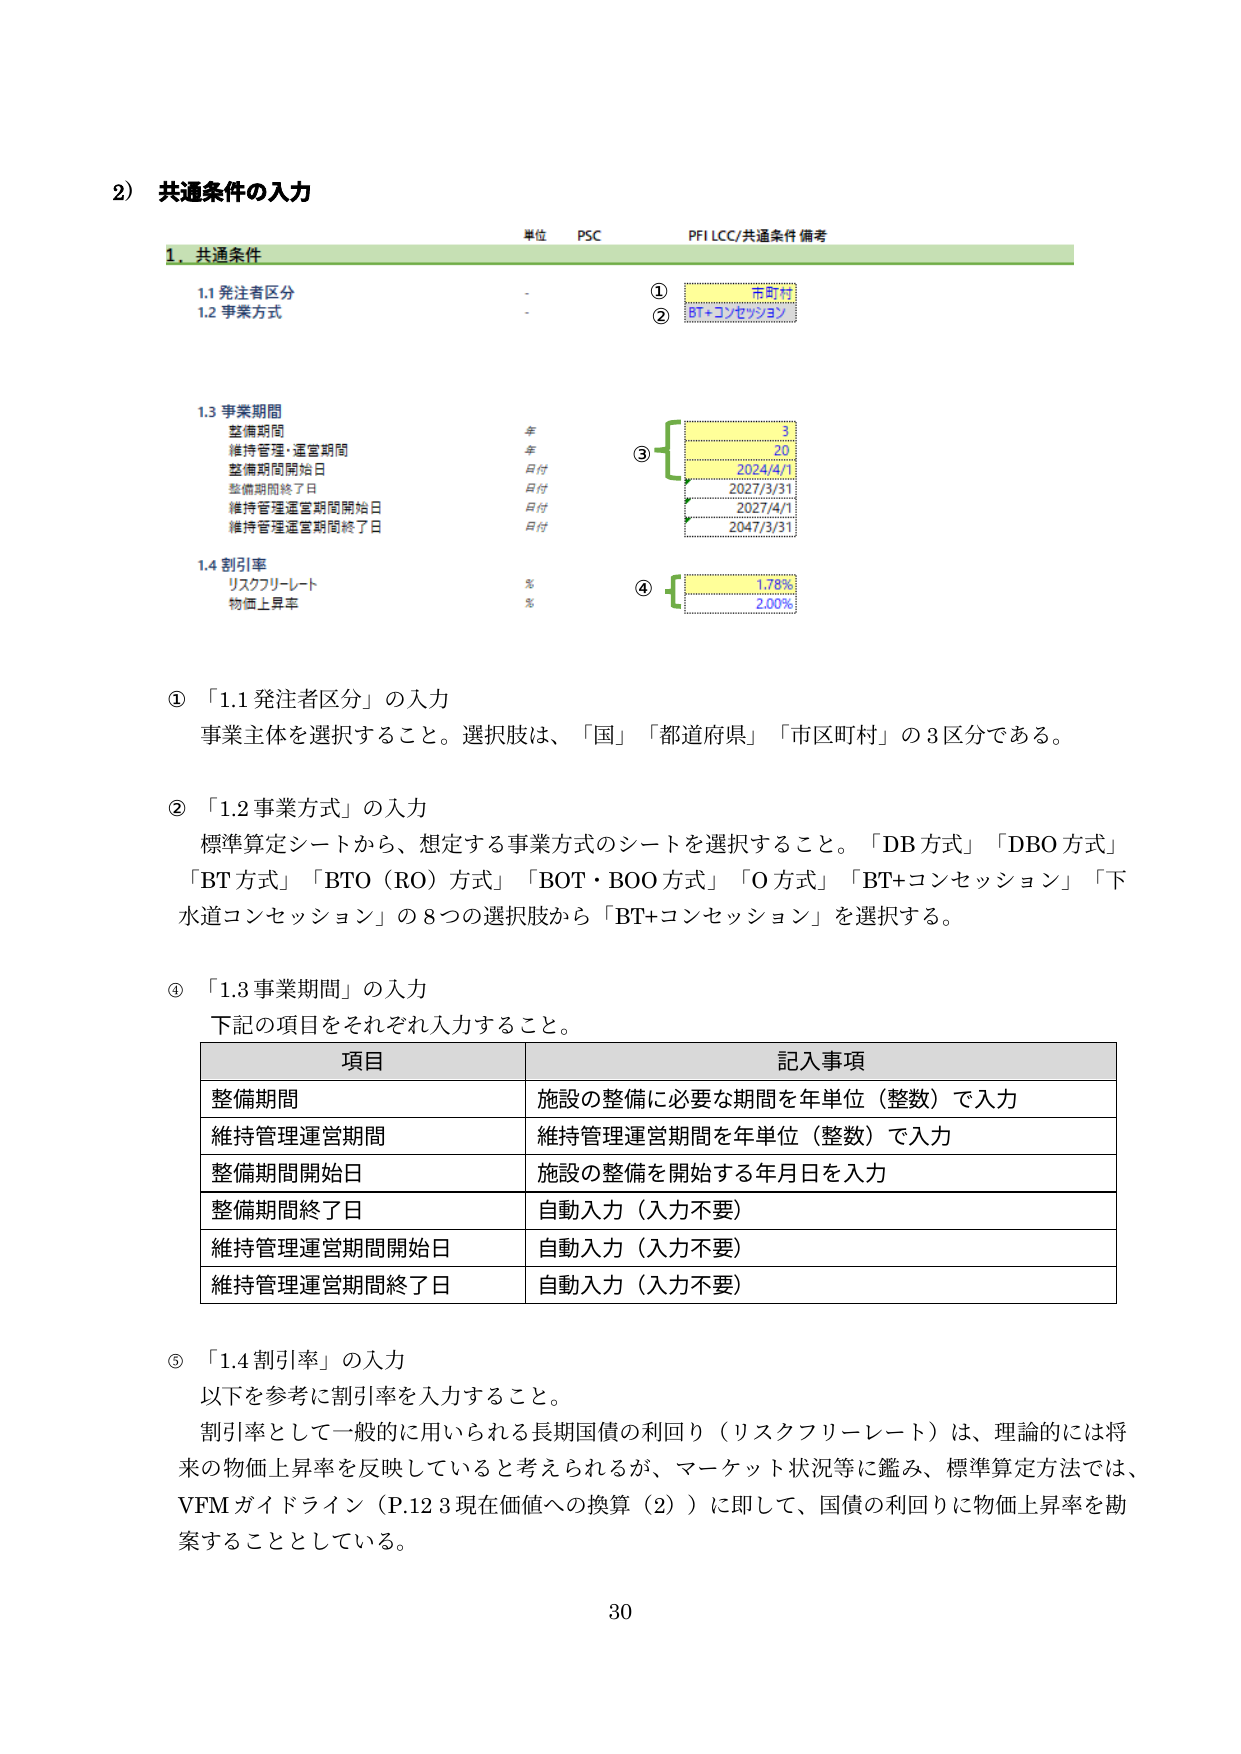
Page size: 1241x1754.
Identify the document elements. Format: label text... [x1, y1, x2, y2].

picture [166, 223, 1074, 628]
list 「1.1発注者区分」の入力 [167, 680, 1128, 716]
text 「1.3事業期間」の入力 [167, 970, 1128, 1006]
table_cell 施設の整備を開始する年月日を入力 [526, 1155, 1116, 1191]
table_cell 整備期間 [201, 1081, 525, 1117]
text 事業主体を選択すること。選択肢は、「国」「都道府県」「市区町村」の3区分である。 [178, 716, 1128, 752]
table_cell 維持管理運営期間を年単位（整数）で入力 [526, 1118, 1116, 1154]
table_cell 自動入力（入力不要） [526, 1193, 1116, 1229]
text 割引率として一般的に用いられる長期国債の利回り（リスクフリーレート）は、理論的には将来の物価上昇率を反映していると考えられるが、マーケット状況等に鑑み、標準算定方法では、VFMガイドライン（P.12 3現在価値への換算（2））に即して、国債の利回りに物価上昇率を勘案することとしている。 [178, 1413, 1128, 1558]
text 以下を参考に割引率を入力すること。 [178, 1377, 1128, 1413]
text 下記の項目をそれぞれ入力すること。 [189, 1006, 1128, 1042]
list 共通条件の入力 [112, 172, 1128, 208]
table_header 項目 [201, 1043, 525, 1079]
table_cell 維持管理運営期間開始日 [201, 1230, 525, 1266]
table_header 記入事項 [526, 1043, 1116, 1079]
table_cell 維持管理運営期間 [201, 1118, 525, 1154]
table_cell 維持管理運営期間終了日 [201, 1267, 525, 1303]
text 「1.4割引率」の入力 [167, 1341, 1128, 1377]
table_cell 自動入力（入力不要） [526, 1267, 1116, 1303]
table_cell 整備期間開始日 [201, 1155, 525, 1191]
text 標準算定シートから、想定する事業方式のシートを選択すること。「DB方式」「DBO方式」「BT方式」「BTO（RO）方式」「BOT・BOO方式」「O方式」「BT+コンセッション」「下水道コンセッション」の8つの選択肢から「BT+コンセッション」を選択する。 [178, 825, 1128, 933]
table_cell 施設の整備に必要な期間を年単位（整数）で入力 [526, 1081, 1116, 1117]
table_cell 自動入力（入力不要） [526, 1230, 1116, 1266]
table_cell 整備期間終了日 [201, 1193, 525, 1229]
list 「1.2事業方式」の入力 [167, 788, 1128, 825]
